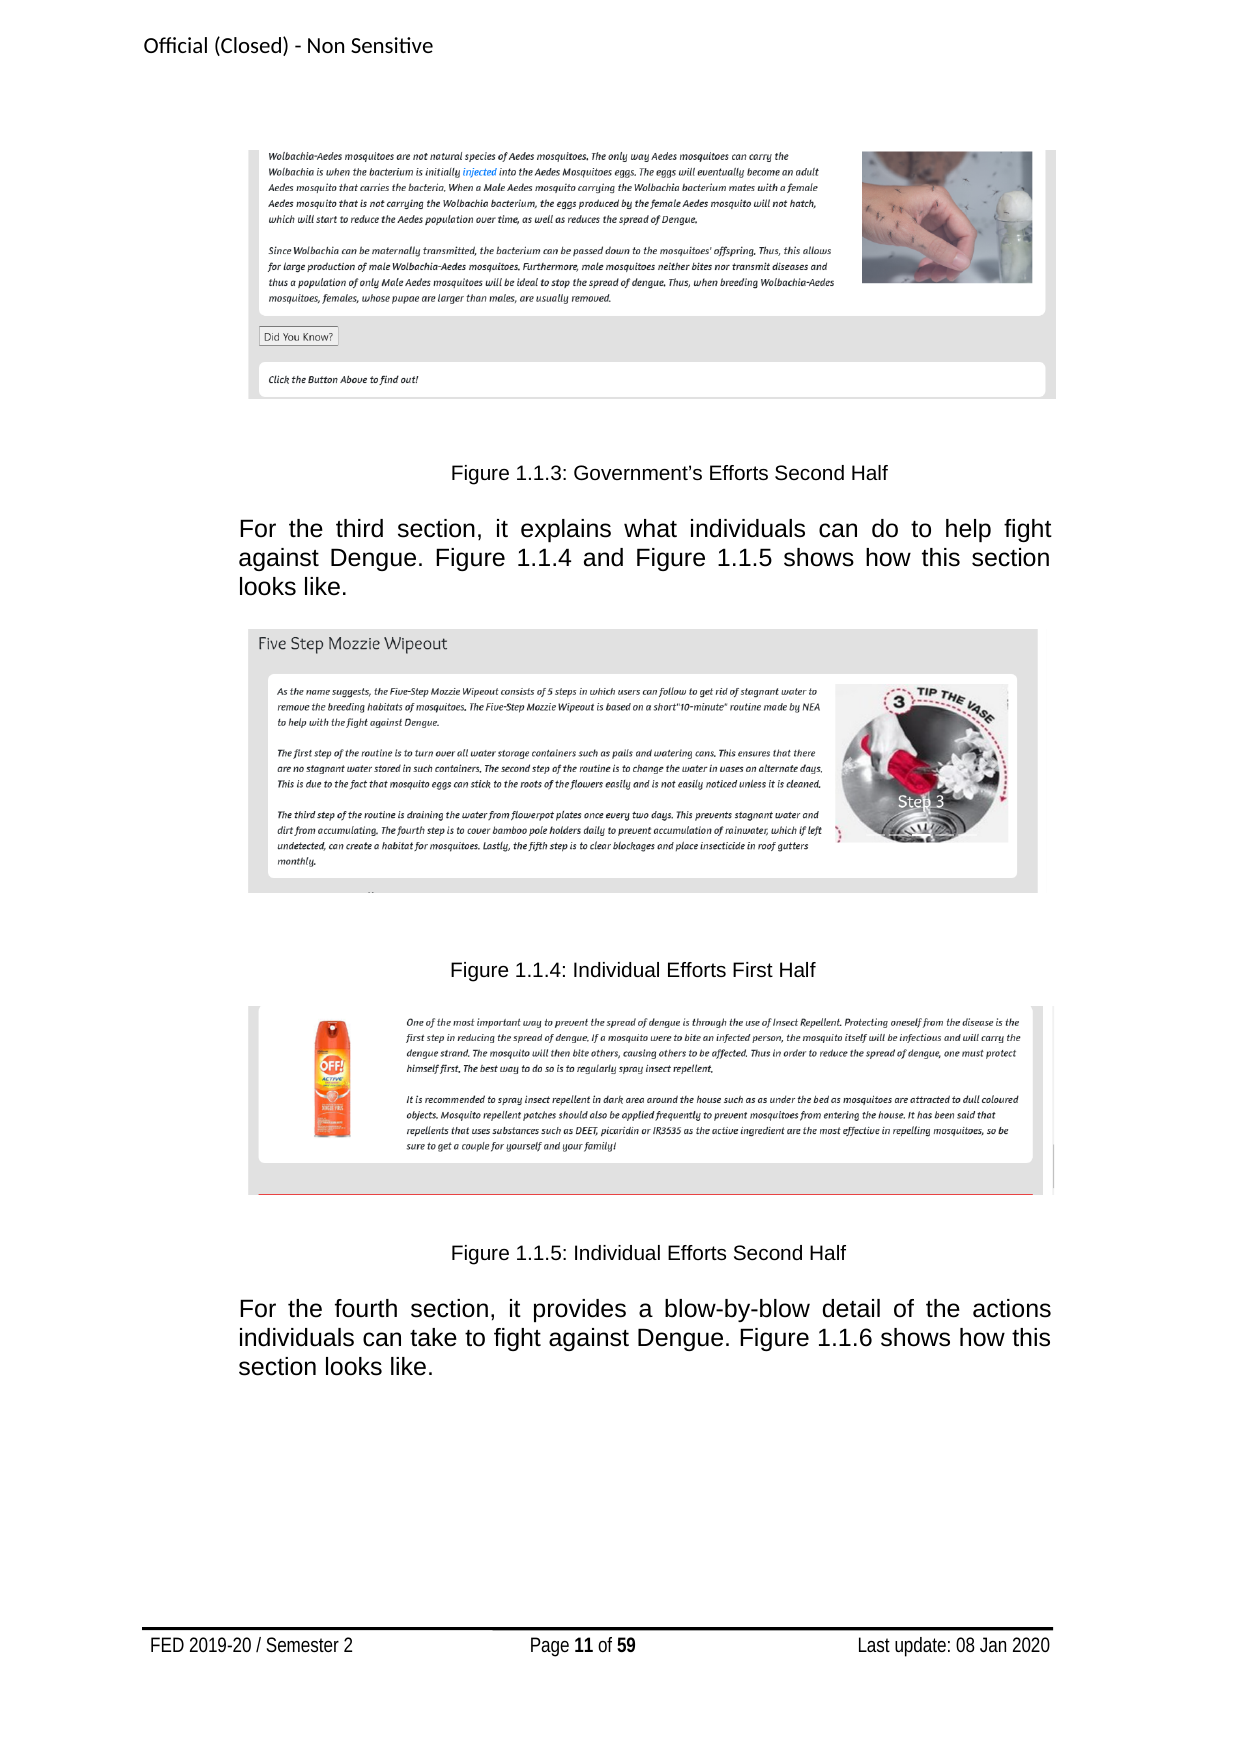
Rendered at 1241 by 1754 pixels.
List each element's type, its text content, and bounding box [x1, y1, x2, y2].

picture [238, 629, 1047, 893]
picture [238, 150, 1063, 399]
text For the fourth section, it provides a blow-by-blow detail of the actions individuals can take to fight against Dengue. Figure 1.1.6 shows how this section looks like. [238, 1295, 1053, 1381]
text Figure 1.1.3: Government’s Efforts Second Half [450, 461, 1053, 485]
text Figure 1.1.5: Individual Efforts Second Half [450, 1242, 1053, 1265]
picture [238, 1006, 1055, 1195]
text For the third section, it explains what individuals can do to help fight against Dengue. Figure 1.1.4 and Figure 1.1.5 shows how this section looks like. [238, 515, 1053, 600]
text Figure 1.1.4: Individual Efforts First Half [450, 959, 1053, 982]
